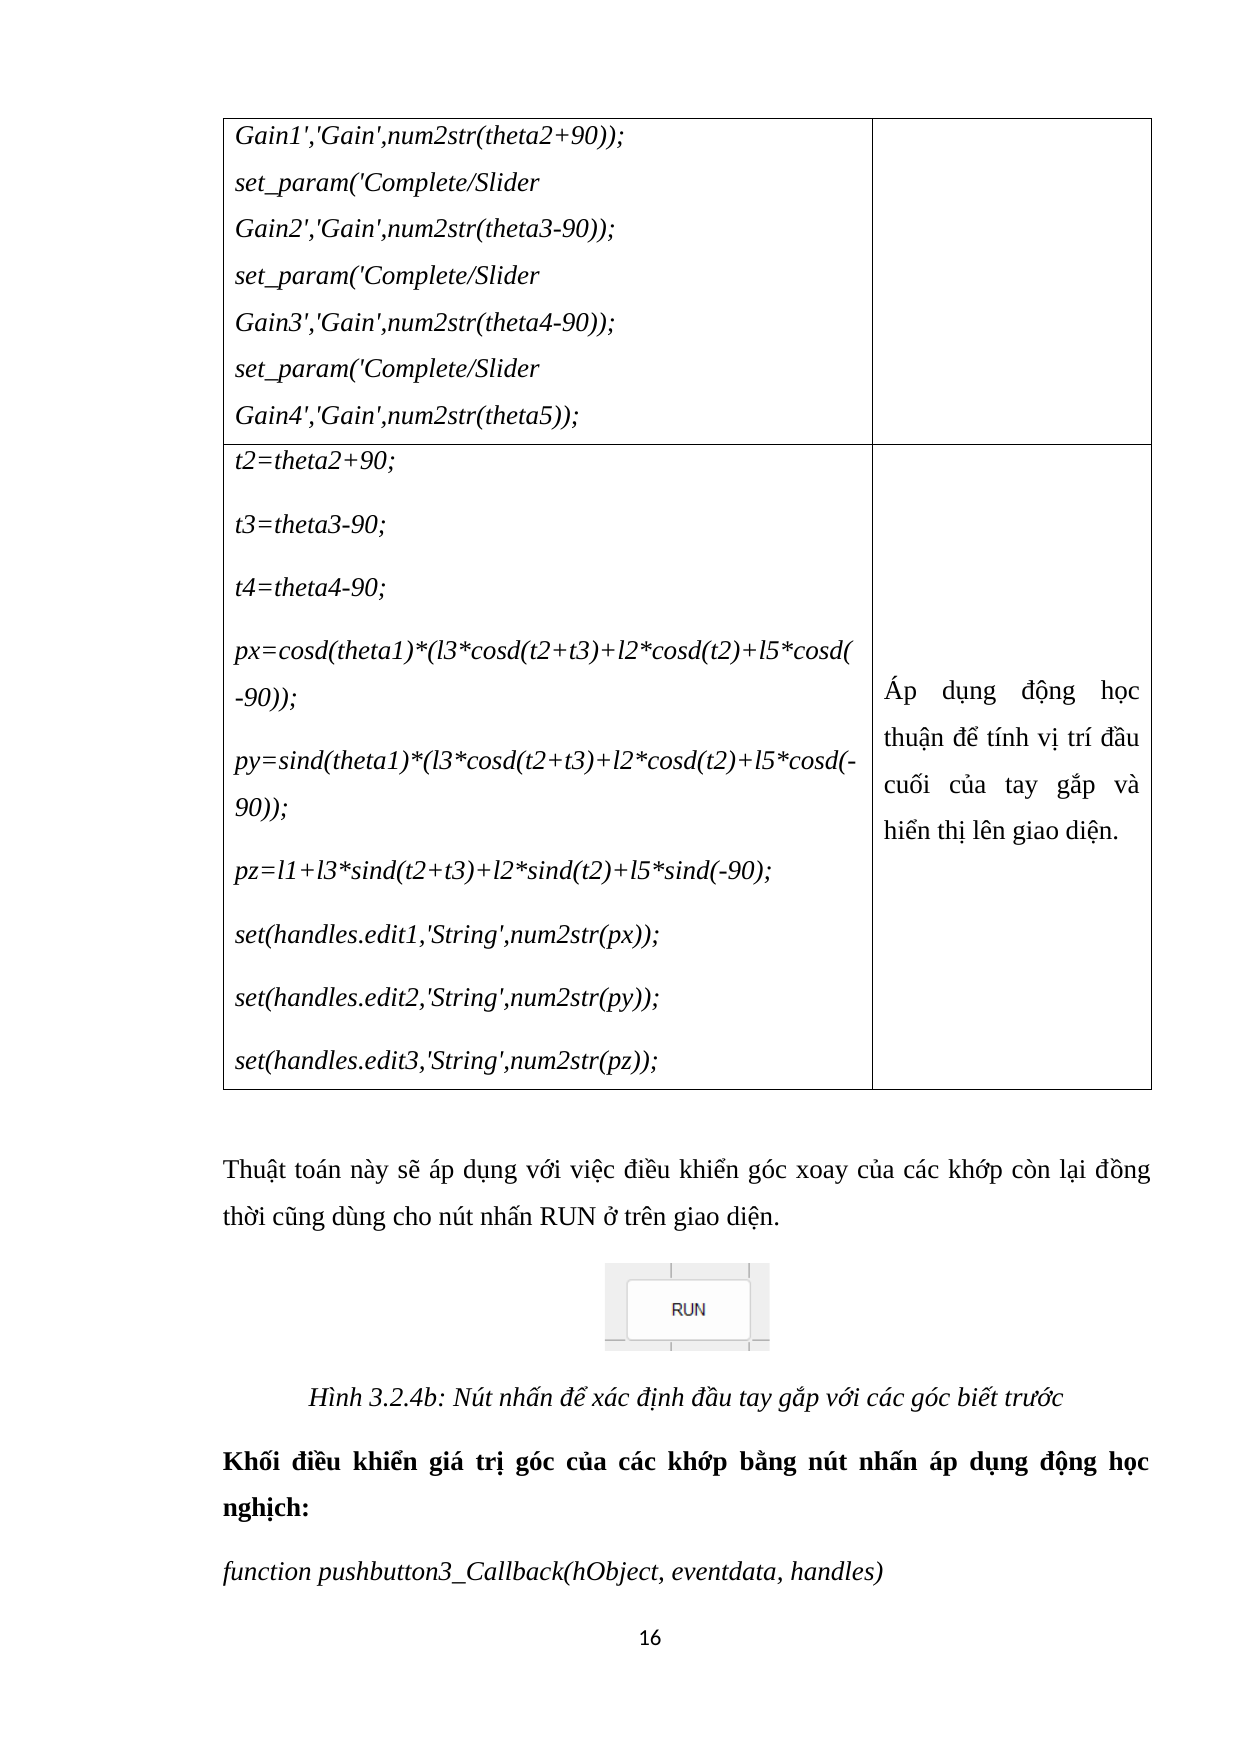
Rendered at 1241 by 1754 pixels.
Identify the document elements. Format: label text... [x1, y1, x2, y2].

table_cell Áp dụng động học thuận để tính vị trí đầu cuối của tay gắp và hiển thị lên giao diện. [873, 445, 1151, 1089]
text Khối điều khiển giá trị góc của các khớp bằng nút nhấn áp dụng động học nghịch: [223, 1444, 1152, 1522]
picture [604, 1263, 770, 1351]
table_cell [873, 119, 1151, 443]
table_cell t2=theta2+90; t3=theta3-90; t4=theta4-90; px=cosd(theta1)*(l3*cosd(t2+t3)+l2*cosd(t2)+l5*cosd(-90)); py=sind(theta1)*(l3*cosd(t2+t3)+l2*cosd(t2)+l5*cosd(-90)); pz=l1+l3*sind(t2+t3)+l2*sind(t2)+l5*sind(-90); set(handles.edit1,'String',num2str(px)); set(handles.edit2,'String',num2str(py)); set(handles.edit3,'String',num2str(pz)); [224, 445, 872, 1089]
text Hình 3.2.4b: Nút nhấn để xác định đầu tay gắp với các góc biết trước [223, 1381, 1152, 1412]
text function pushbutton3_Callback(hObject, eventdata, handles) [223, 1554, 1152, 1586]
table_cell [224, 119, 872, 443]
text Thuật toán này sẽ áp dụng với việc điều khiển góc xoay của các khớp còn lại đồng thời cũng dùng cho nút nhấn RUN ở trên giao diện. [223, 1153, 1152, 1231]
